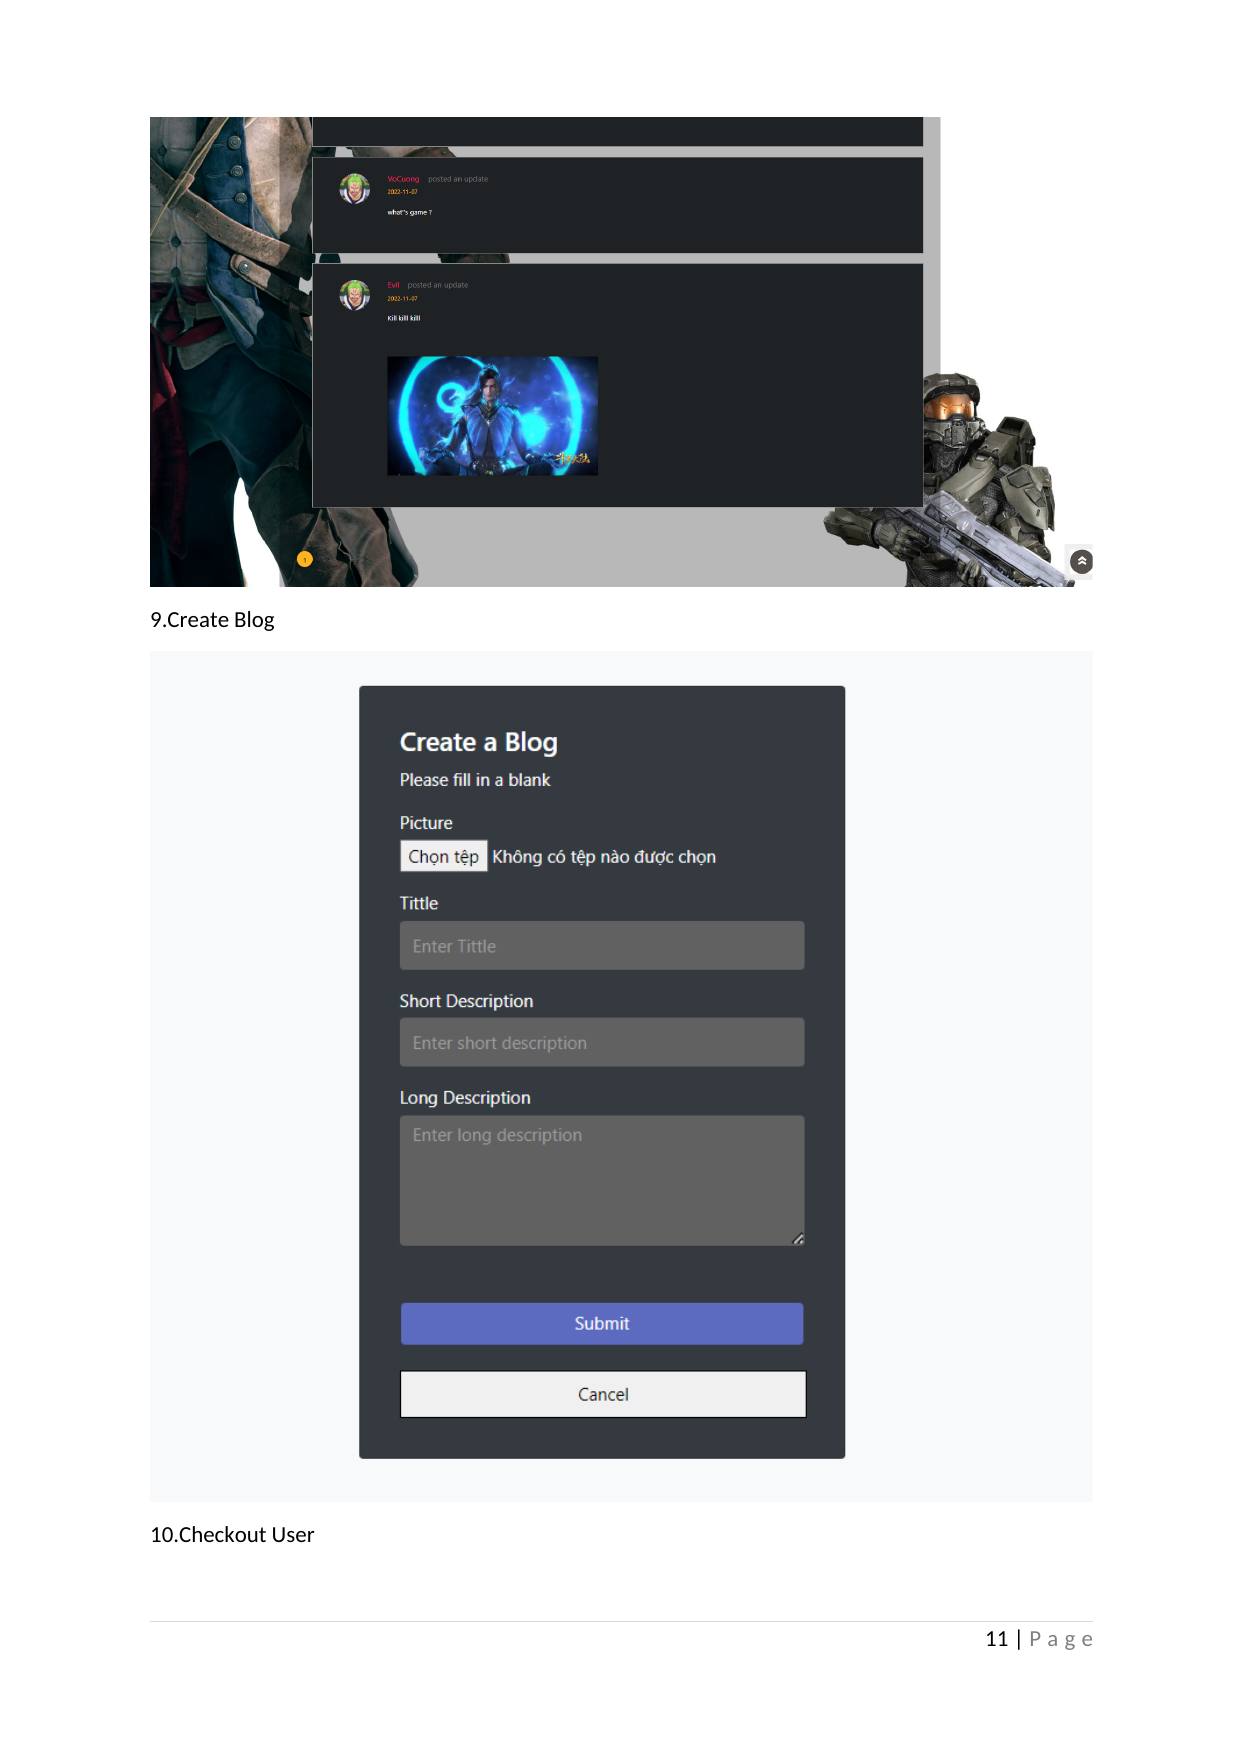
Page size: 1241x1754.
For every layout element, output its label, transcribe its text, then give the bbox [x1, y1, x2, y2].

text 9.Create Blog [150, 605, 1093, 633]
picture [150, 117, 1093, 587]
text 10.Checkout User [150, 1520, 1093, 1548]
picture [150, 651, 1093, 1502]
